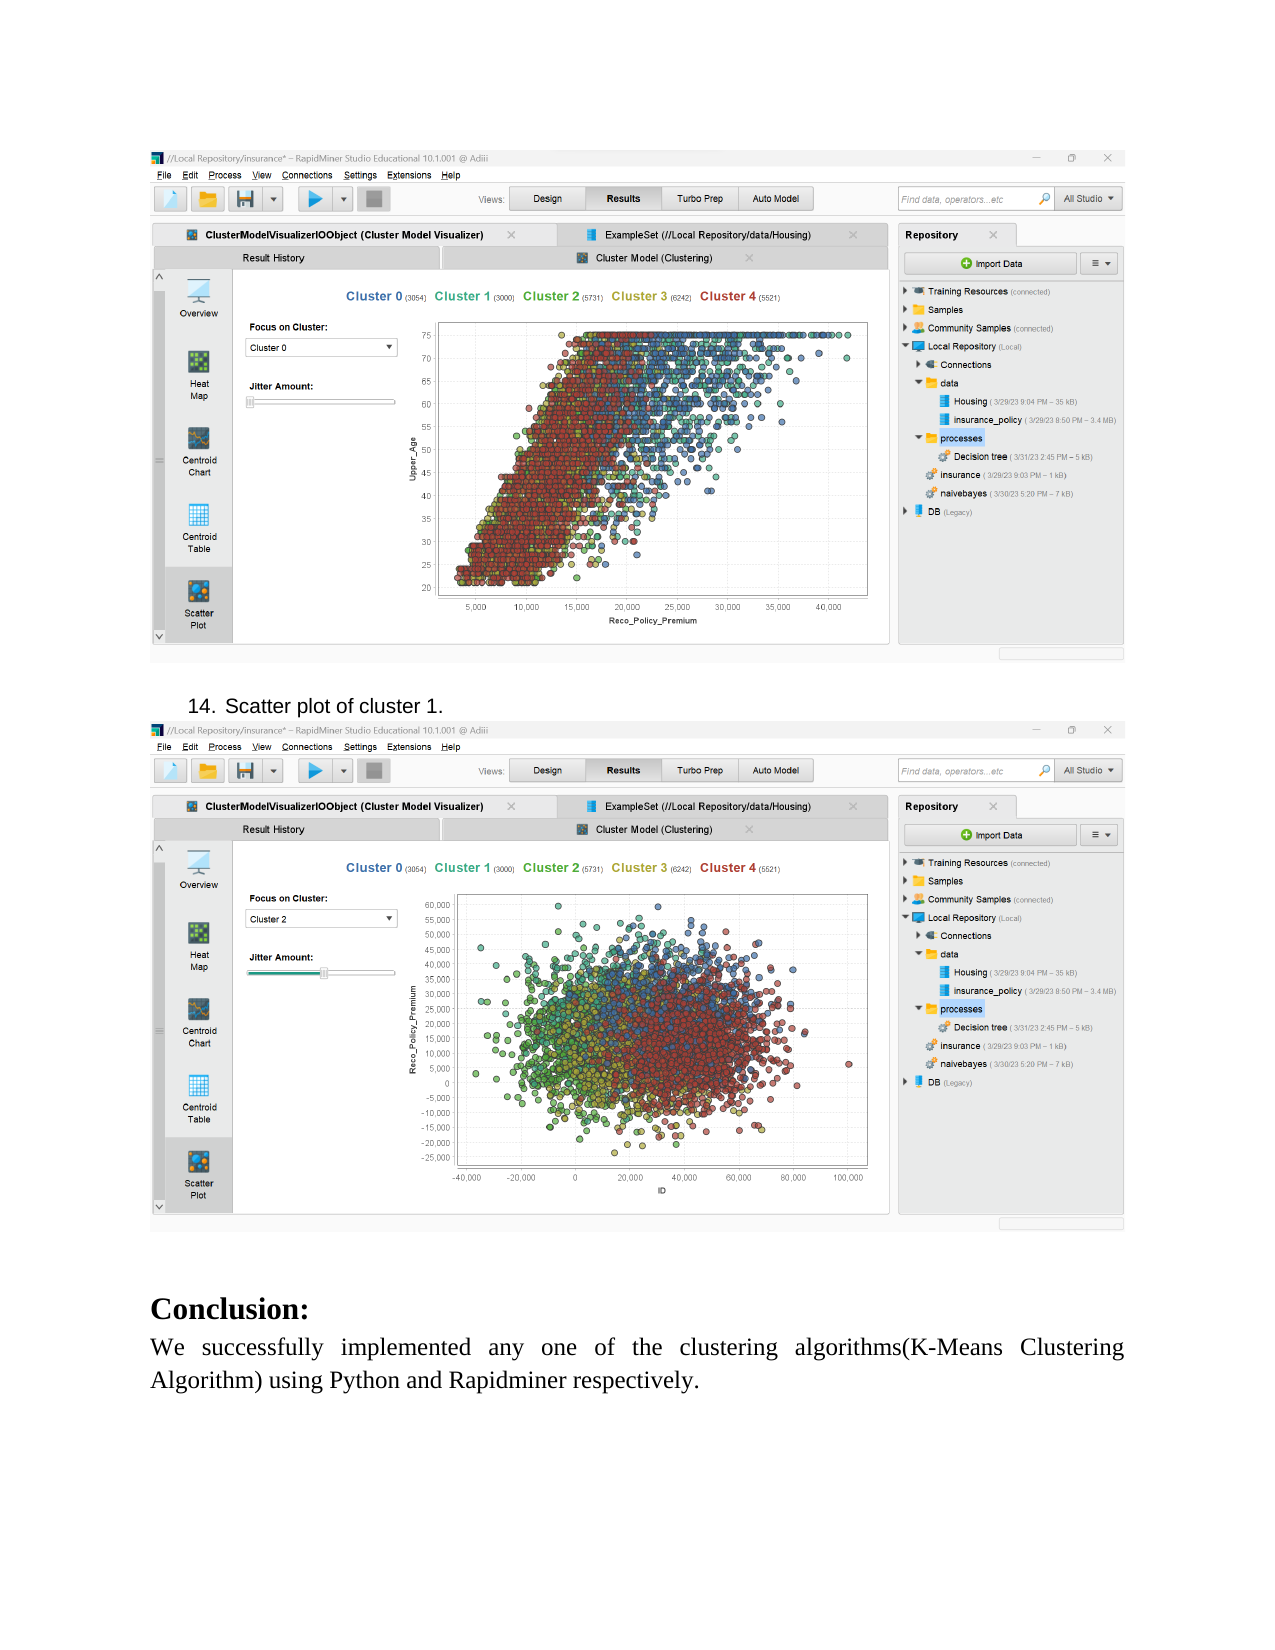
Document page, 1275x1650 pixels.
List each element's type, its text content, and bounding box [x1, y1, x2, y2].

text We successfully implemented any one of the clustering algorithms(K-Means Clustering Algorithm) using Python and Rapidminer respectively. [150, 1332, 1125, 1394]
picture [150, 721, 1125, 1232]
list Scatter plot of cluster 1. [187, 694, 1125, 718]
picture [150, 150, 1125, 663]
text Conclusion: [150, 1291, 1125, 1327]
